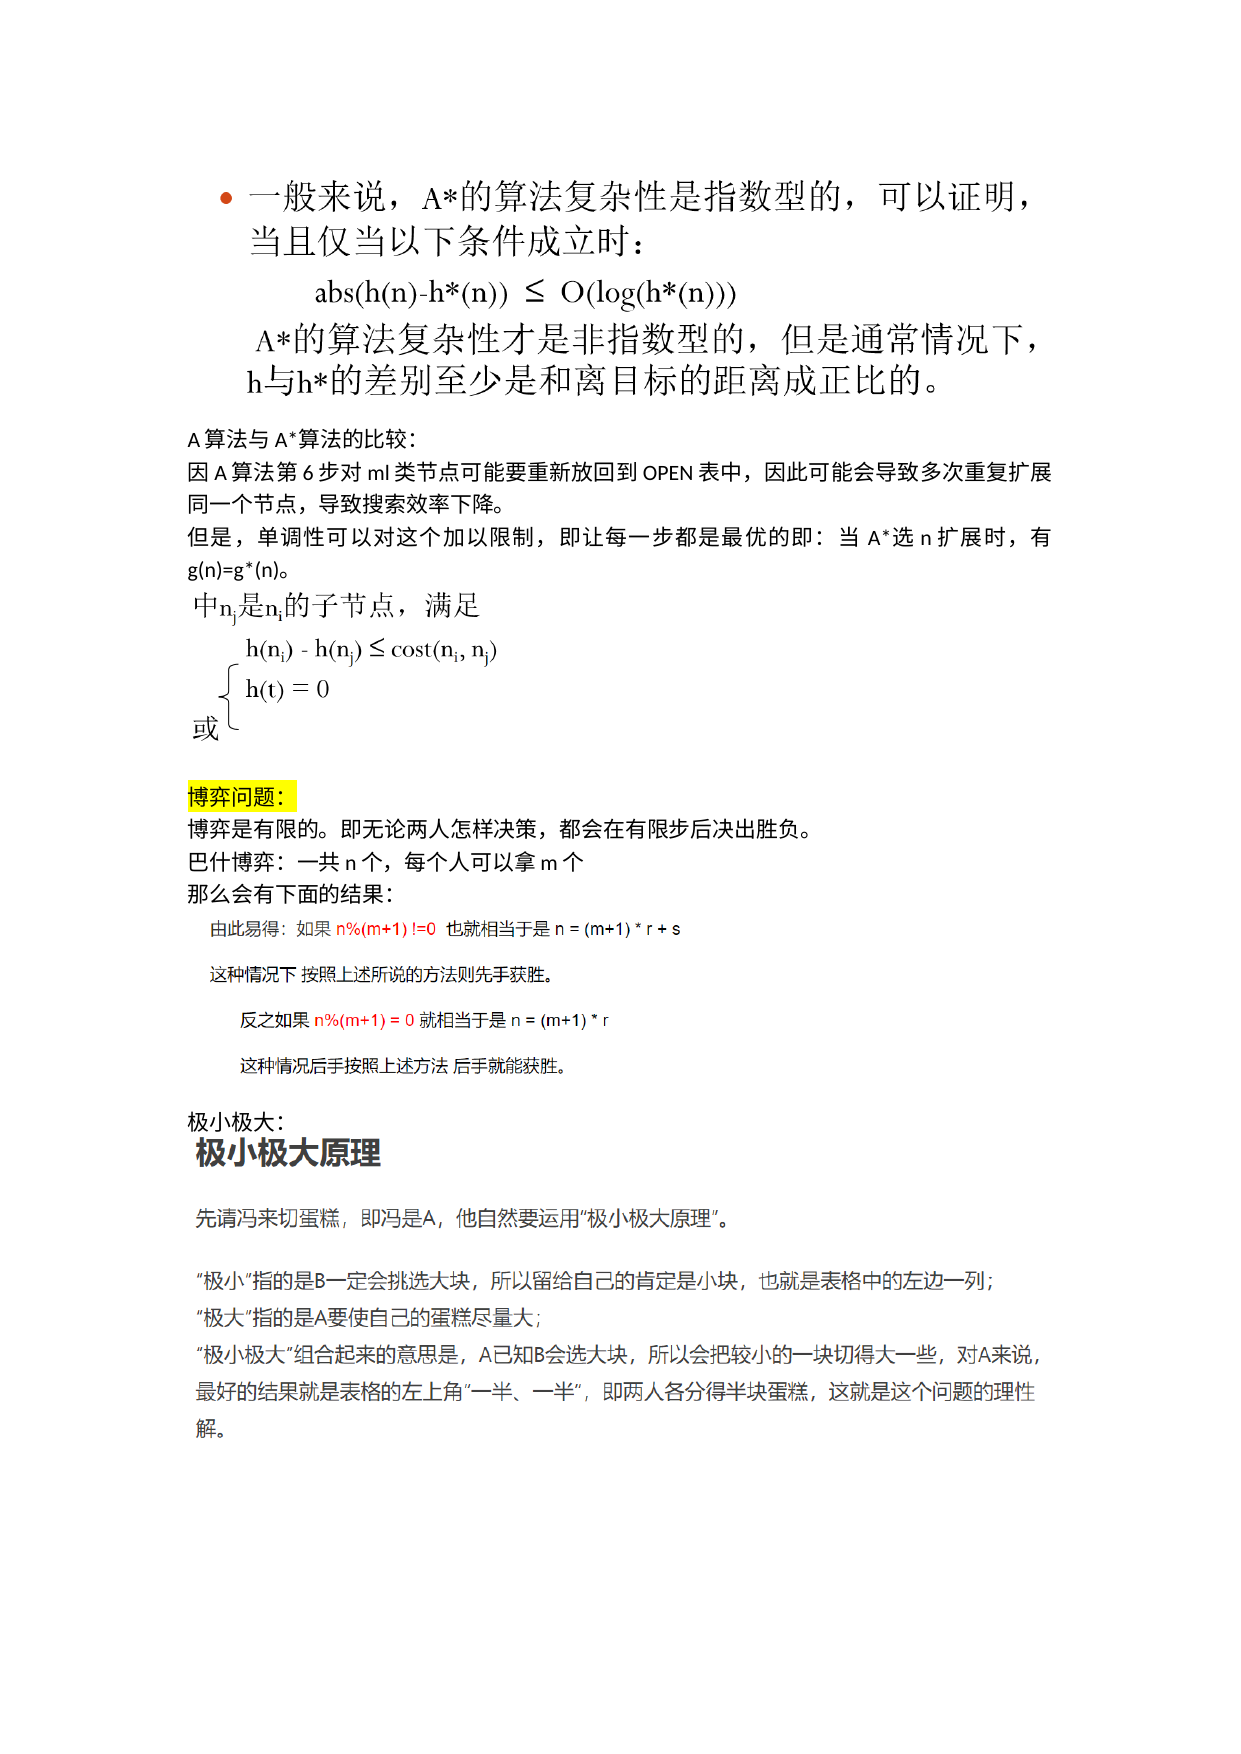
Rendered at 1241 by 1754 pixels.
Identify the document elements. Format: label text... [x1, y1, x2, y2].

text 博弈是有限的。即无论两人怎样决策，都会在有限步后决出胜负。 [187, 812, 1053, 844]
picture [187, 909, 758, 1083]
text 那么会有下面的结果： [187, 877, 1053, 909]
text 极小极大： [187, 1104, 1053, 1137]
text 但是，单调性可以对这个加以限制，即让每一步都是最优的即：当A*选n扩展时，有g(n)=g*(n)。 [187, 519, 1053, 584]
text A算法与A*算法的比较： [187, 422, 1053, 454]
text 因A算法第6步对ml类节点可能要重新放回到OPEN表中，因此可能会导致多次重复扩展同一个节点，导致搜索效率下降。 [187, 454, 1053, 519]
picture [187, 584, 527, 746]
text 巴什博弈：一共n个，每个人可以拿m个 [187, 844, 1053, 877]
picture [187, 1137, 1053, 1443]
picture [187, 162, 1053, 408]
text 博弈问题： [187, 779, 1053, 812]
